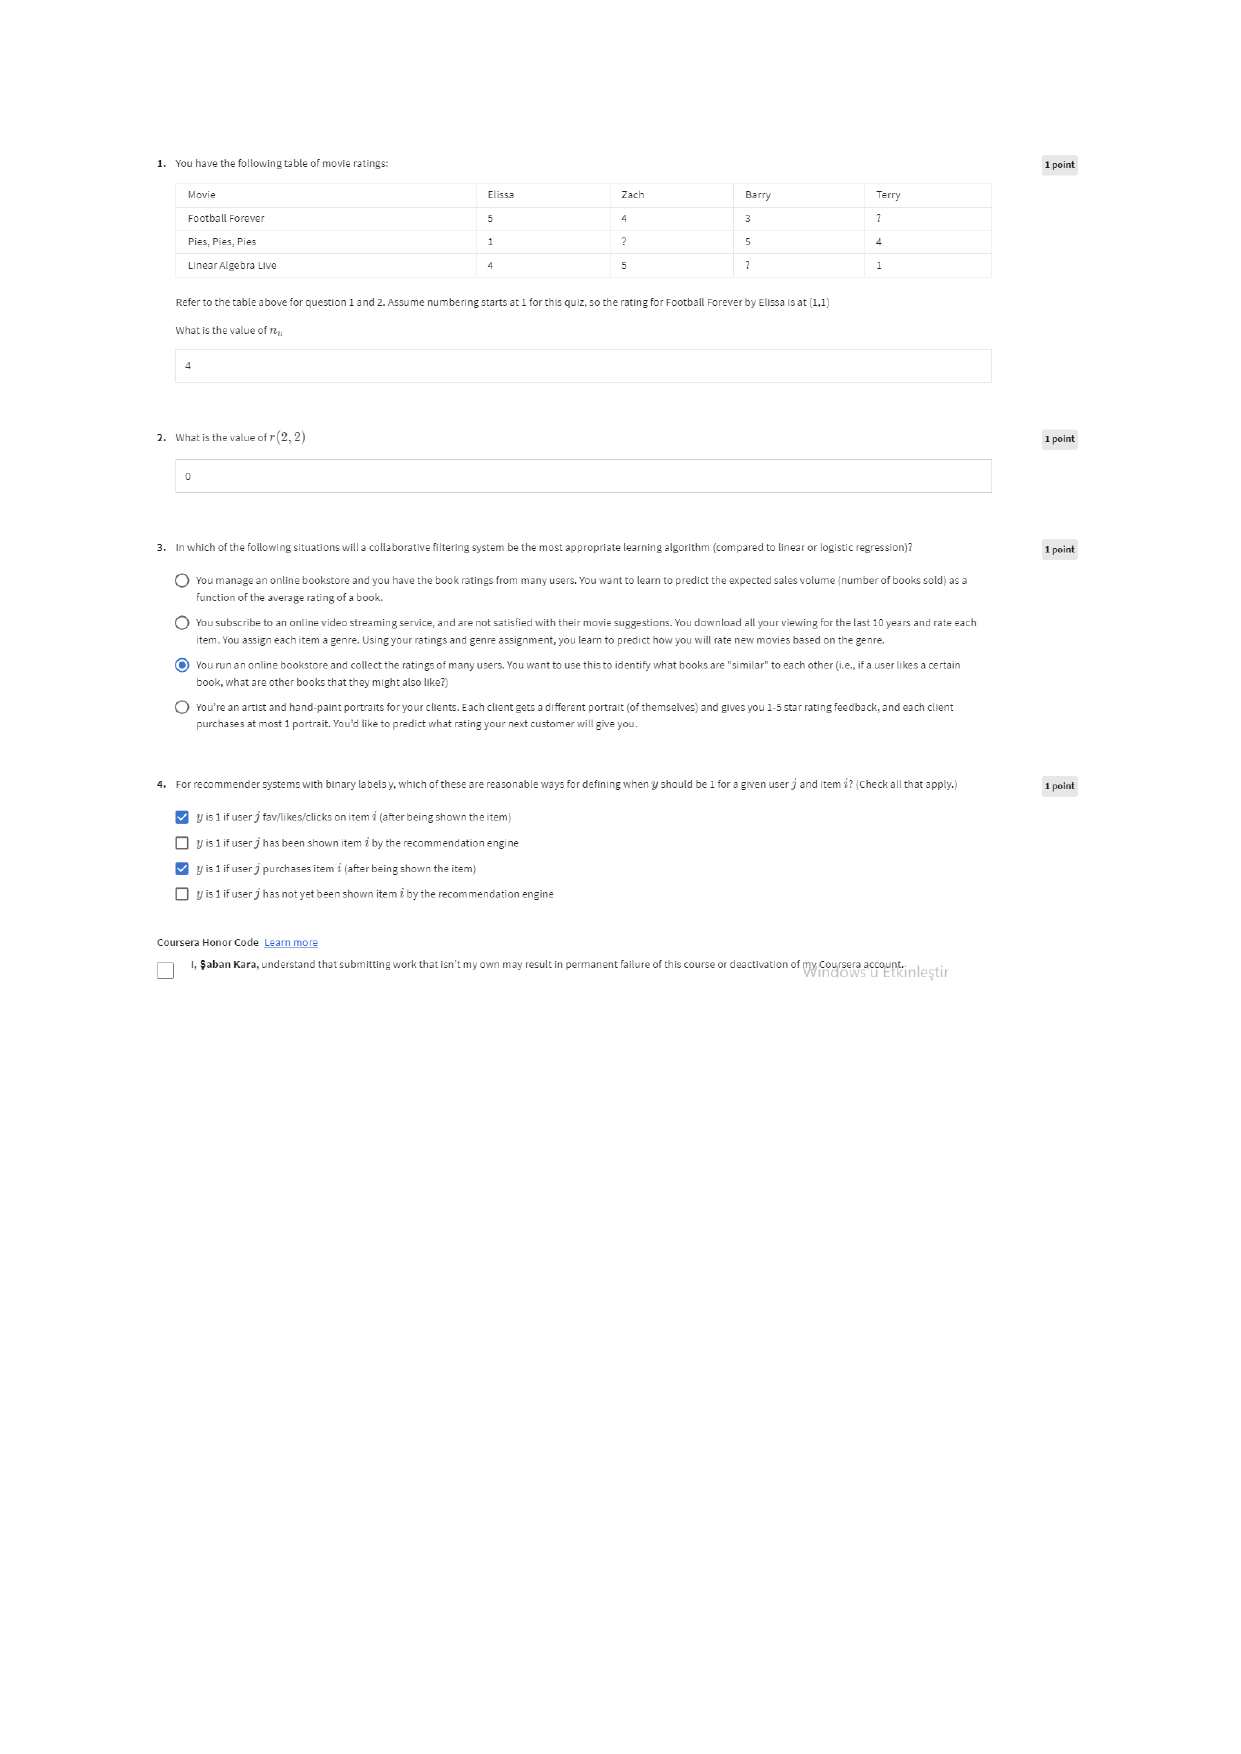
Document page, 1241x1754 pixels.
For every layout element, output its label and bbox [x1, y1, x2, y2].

picture [147, 147, 1093, 984]
